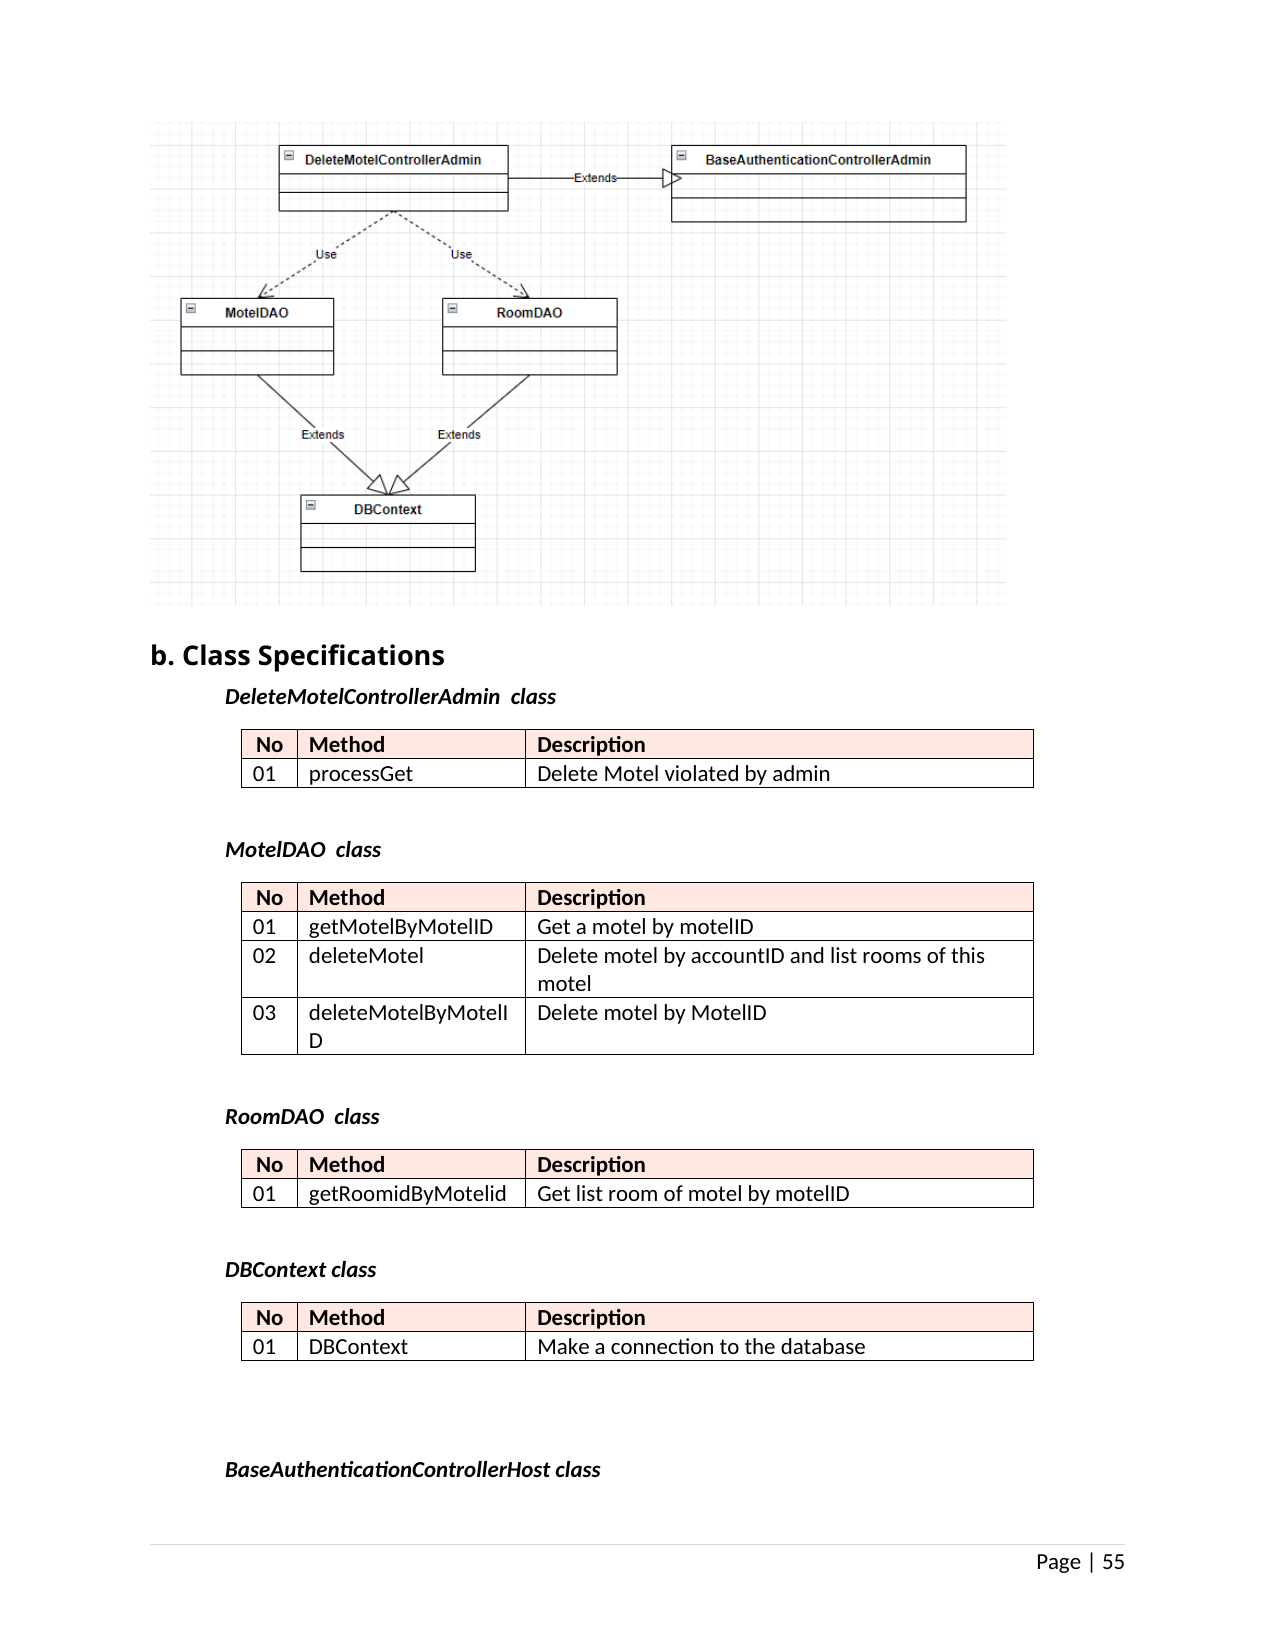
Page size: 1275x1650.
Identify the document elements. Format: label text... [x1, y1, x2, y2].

table_cell 01 [242, 1179, 297, 1207]
table_header Description [526, 883, 1033, 911]
table_cell DBContext [298, 1332, 525, 1360]
table_header No [242, 883, 297, 911]
table_header Method [298, 1303, 525, 1331]
subtitle b. Class Specifications [150, 637, 1125, 674]
text MotelDAO class [150, 835, 1125, 863]
table_cell processGet [298, 759, 525, 787]
table_header Description [526, 730, 1033, 758]
table_header Method [298, 883, 525, 911]
table_cell deleteMotel [298, 941, 525, 997]
table_cell Delete motel by accountID and list rooms of this motel [526, 941, 1033, 997]
table_header Method [298, 1150, 525, 1178]
table_cell Delete Motel violated by admin [526, 759, 1033, 787]
table_header No [242, 730, 297, 758]
table_header Description [526, 1150, 1033, 1178]
table_cell 01 [242, 759, 297, 787]
table_cell 02 [242, 941, 297, 997]
table_cell deleteMotelByMotelID [298, 998, 525, 1054]
table_cell getRoomidByMotelid [298, 1179, 525, 1207]
table_cell Get a motel by motelID [526, 912, 1033, 940]
table_header Method [298, 730, 525, 758]
table_cell 01 [242, 912, 297, 940]
text RoomDAO class [150, 1102, 1125, 1130]
text DeleteMotelControllerAdmin class [150, 682, 1125, 710]
table_cell 01 [242, 1332, 297, 1360]
text BaseAuthenticationControllerHost class [225, 1455, 1125, 1483]
table_header No [242, 1303, 297, 1331]
table_cell 03 [242, 998, 297, 1054]
table_cell Get list room of motel by motelID [526, 1179, 1033, 1207]
table_cell Make a connection to the database [526, 1332, 1033, 1360]
picture [150, 122, 1007, 606]
table_cell Delete motel by MotelID [526, 998, 1033, 1054]
table_cell getMotelByMotelID [298, 912, 525, 940]
table_header No [242, 1150, 297, 1178]
text DBContext class [150, 1255, 1125, 1283]
table_header Description [526, 1303, 1033, 1331]
